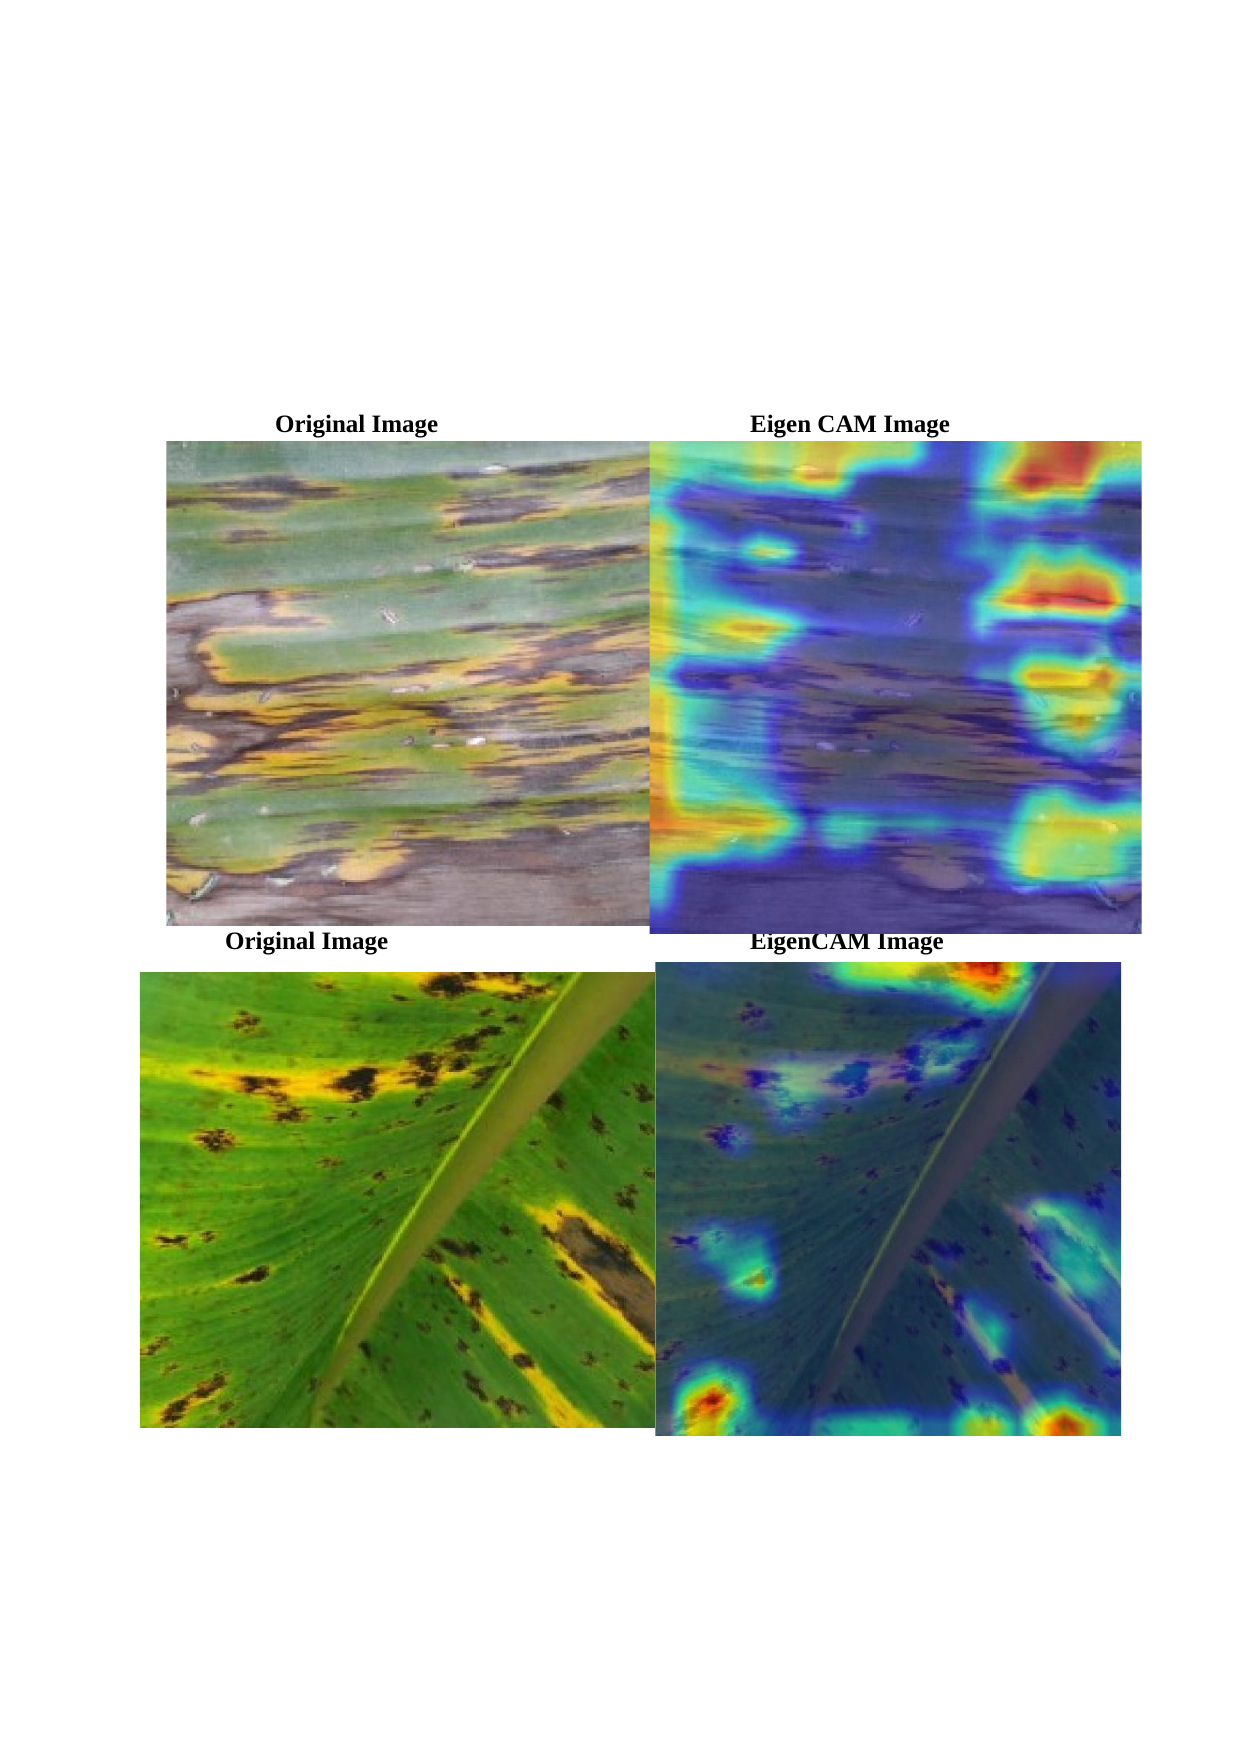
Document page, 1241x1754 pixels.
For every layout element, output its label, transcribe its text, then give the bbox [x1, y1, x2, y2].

picture [166, 441, 1142, 934]
text Original Image Eigen CAM Image [150, 409, 1090, 437]
text Original Image EigenCAM Image [150, 926, 1090, 955]
picture [139, 962, 1122, 1436]
